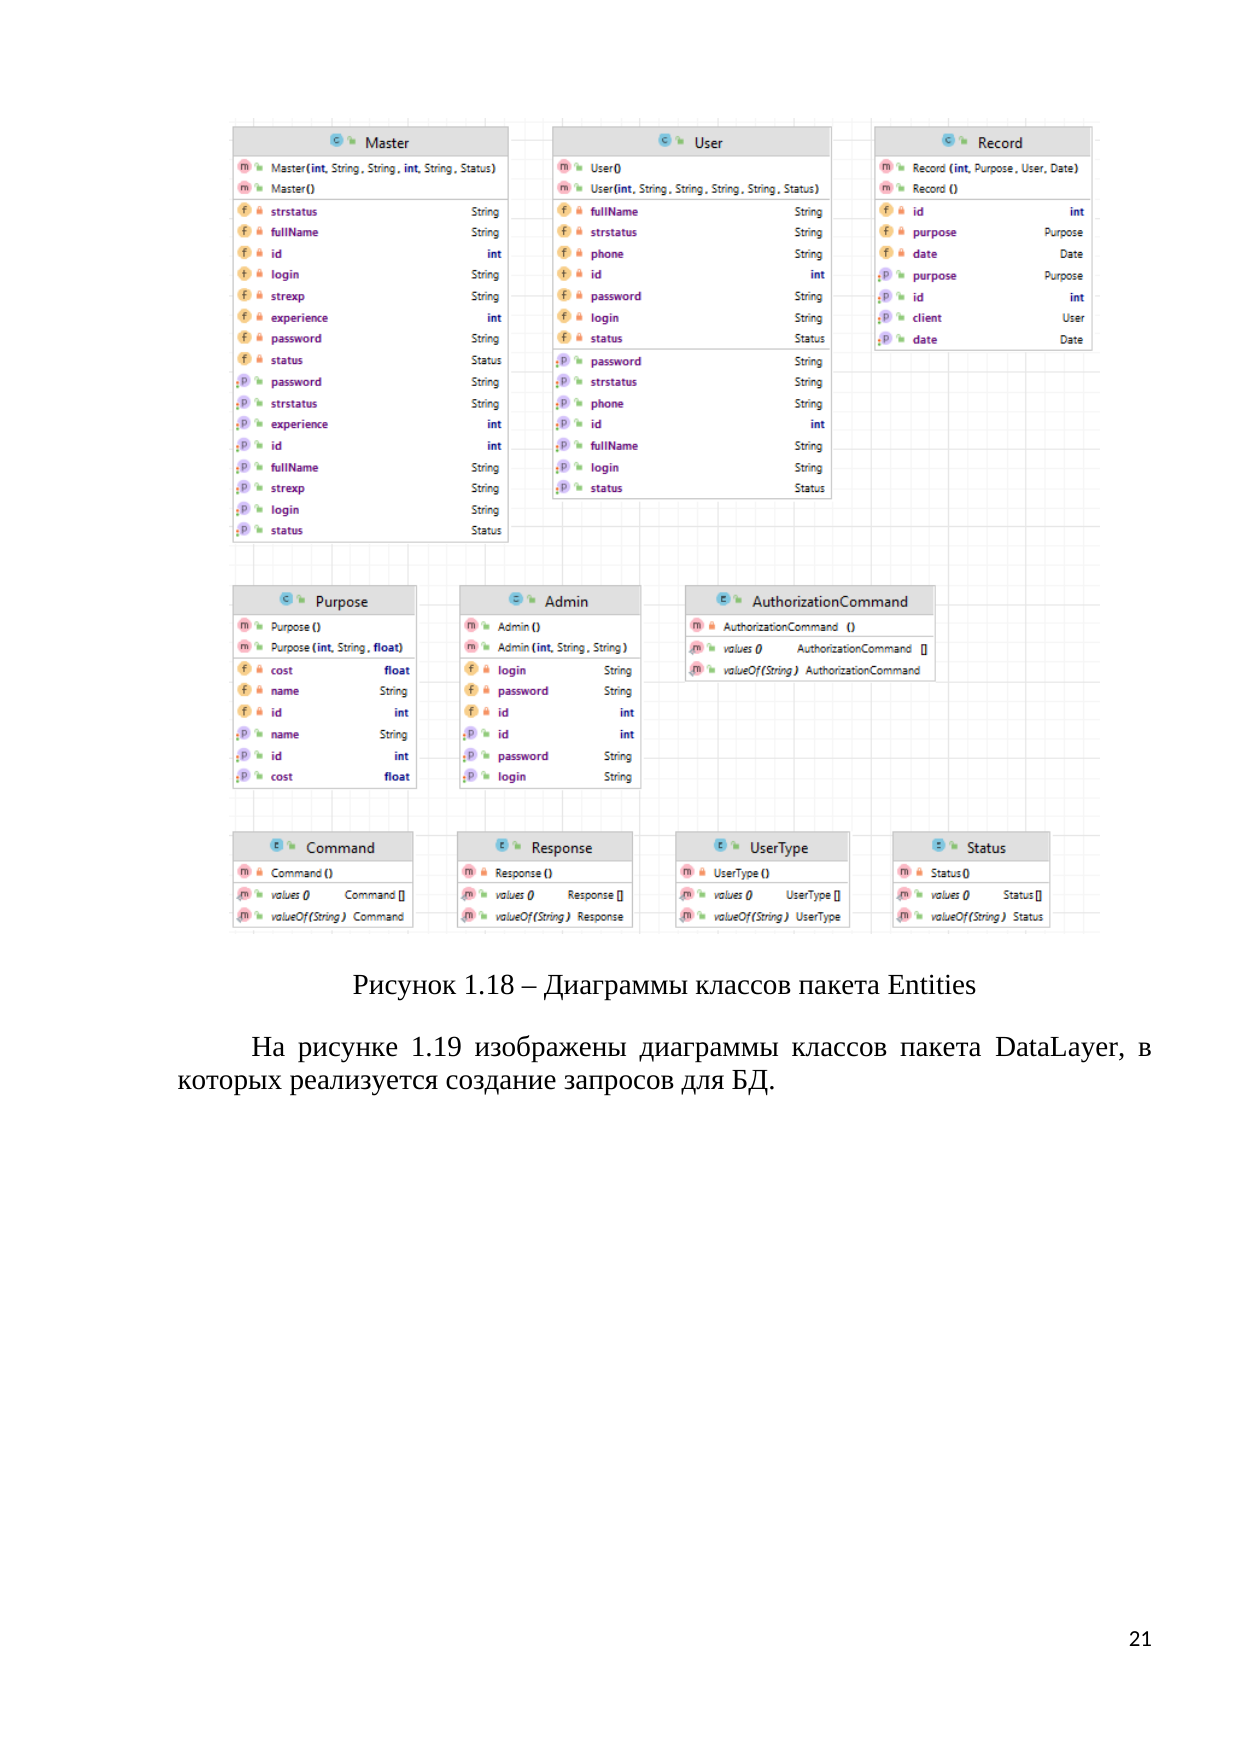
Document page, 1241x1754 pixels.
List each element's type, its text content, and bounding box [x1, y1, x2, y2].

text Рисунок 1.18 – Диаграммы классов пакета Entities [177, 967, 1152, 1001]
text На рисунке 1.19 изображены диаграммы классов пакета DataLayer, в которых реализуется создание запросов для БД. [177, 1029, 1152, 1096]
picture [229, 118, 1100, 934]
